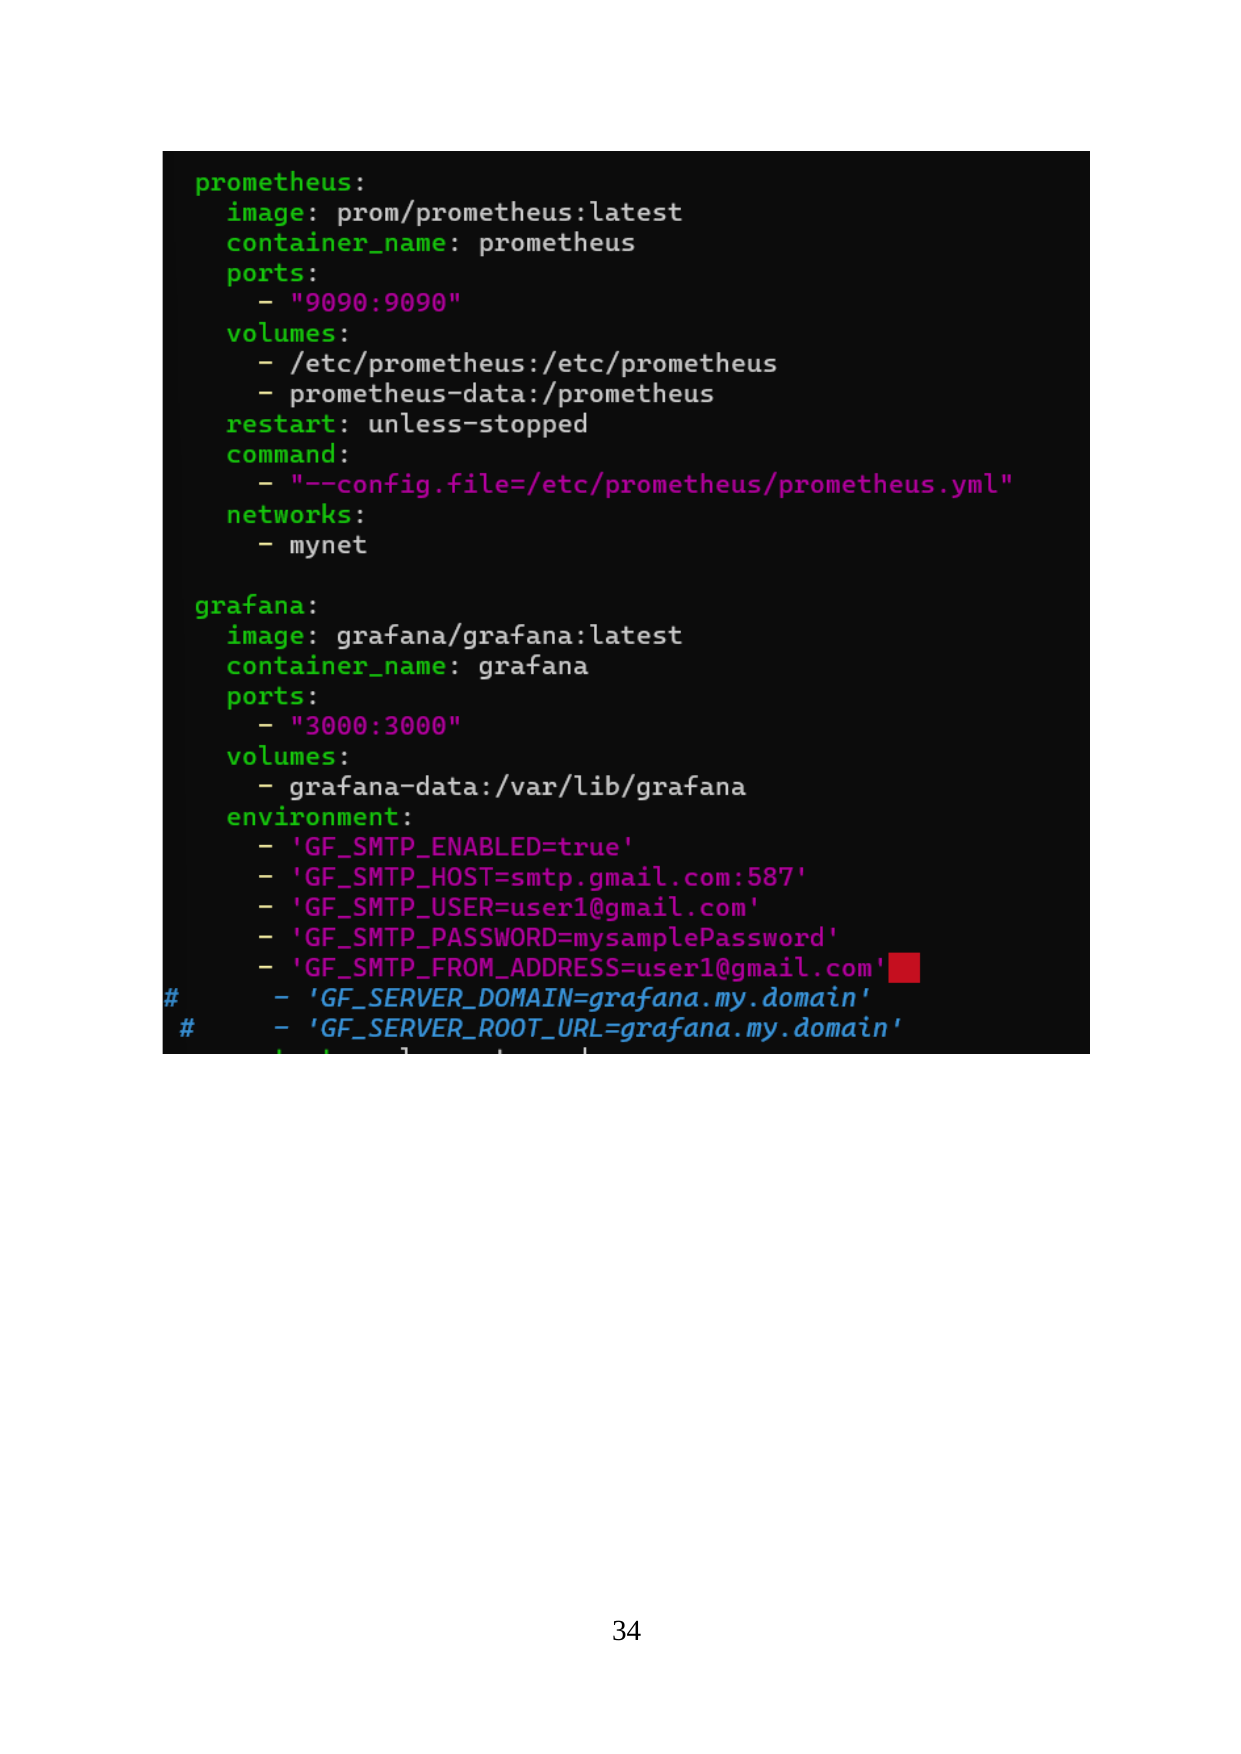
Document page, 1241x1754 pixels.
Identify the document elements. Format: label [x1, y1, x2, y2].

picture [162, 151, 1090, 1054]
